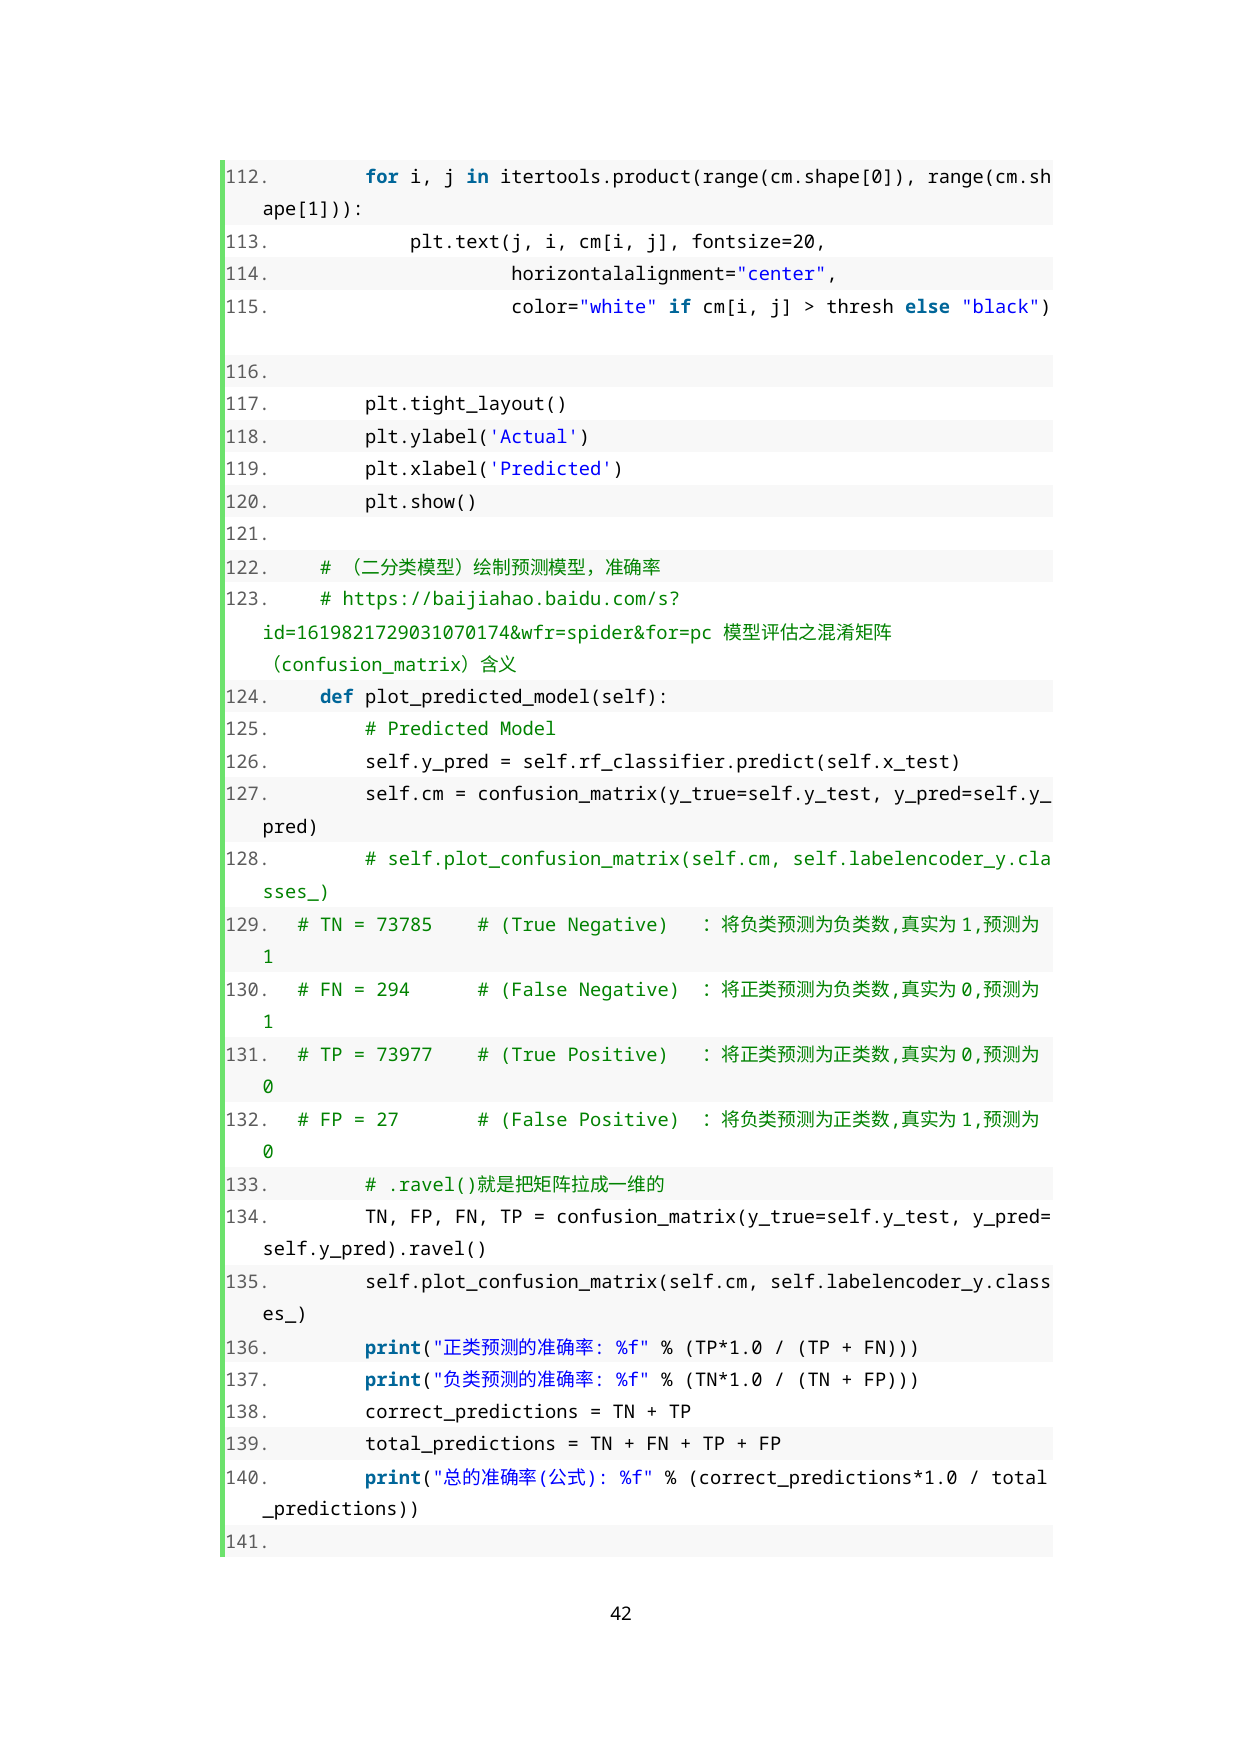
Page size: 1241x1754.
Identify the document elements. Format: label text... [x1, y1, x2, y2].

list # FP = 27 # (False Positive) ：将负类预测为正类数,真实为1,预测为0 [225, 1102, 1053, 1167]
list correct_predictions = TN + TP [225, 1395, 1053, 1427]
list self.plot_confusion_matrix(self.cm, self.labelencoder_y.classes_) [225, 1265, 1053, 1330]
list total_predictions = TN + FN + TP + FP [225, 1427, 1053, 1460]
list # .ravel()就是把矩阵拉成一维的 [225, 1167, 1053, 1200]
list plt.ylabel('Actual') [225, 420, 1053, 452]
list print("正类预测的准确率: %f" % (TP*1.0 / (TP + FN))) [225, 1330, 1053, 1362]
list color="white" if cm[i, j] > thresh else "black") [225, 290, 1053, 355]
list # self.plot_confusion_matrix(self.cm, self.labelencoder_y.classes_) [225, 842, 1053, 907]
list # TN = 73785 # (True Negative) ：将负类预测为负类数,真实为1,预测为1 [225, 907, 1053, 972]
list for i, j in itertools.product(range(cm.shape[0]), range(cm.shape[1])): [225, 160, 1053, 225]
list # https://baijiahao.baidu.com/s?id=1619821729031070174&wfr=spider&for=pc 模型评估之混淆矩阵（confusion_matrix）含义 [225, 582, 1053, 680]
list TN, FP, FN, TP = confusion_matrix(y_true=self.y_test, y_pred=self.y_pred).ravel() [225, 1200, 1053, 1265]
list plt.text(j, i, cm[i, j], fontsize=20, [225, 225, 1053, 257]
list def plot_predicted_model(self): [225, 680, 1053, 712]
list # FN = 294 # (False Negative) ：将正类预测为负类数,真实为0,预测为1 [225, 972, 1053, 1037]
list # Predicted Model [225, 712, 1053, 745]
list plt.tight_layout() [225, 387, 1053, 420]
list self.cm = confusion_matrix(y_true=self.y_test, y_pred=self.y_pred) [225, 777, 1053, 842]
list plt.show() [225, 485, 1053, 517]
list plt.xlabel('Predicted') [225, 452, 1053, 485]
list print("总的准确率(公式): %f" % (correct_predictions*1.0 / total_predictions)) [225, 1460, 1053, 1525]
list horizontalalignment="center", [225, 257, 1053, 290]
list self.y_pred = self.rf_classifier.predict(self.x_test) [225, 745, 1053, 777]
list # TP = 73977 # (True Positive) ：将正类预测为正类数,真实为0,预测为0 [225, 1037, 1053, 1102]
list print("负类预测的准确率: %f" % (TN*1.0 / (TN + FP))) [225, 1362, 1053, 1395]
list # （二分类模型）绘制预测模型，准确率 [225, 550, 1053, 582]
